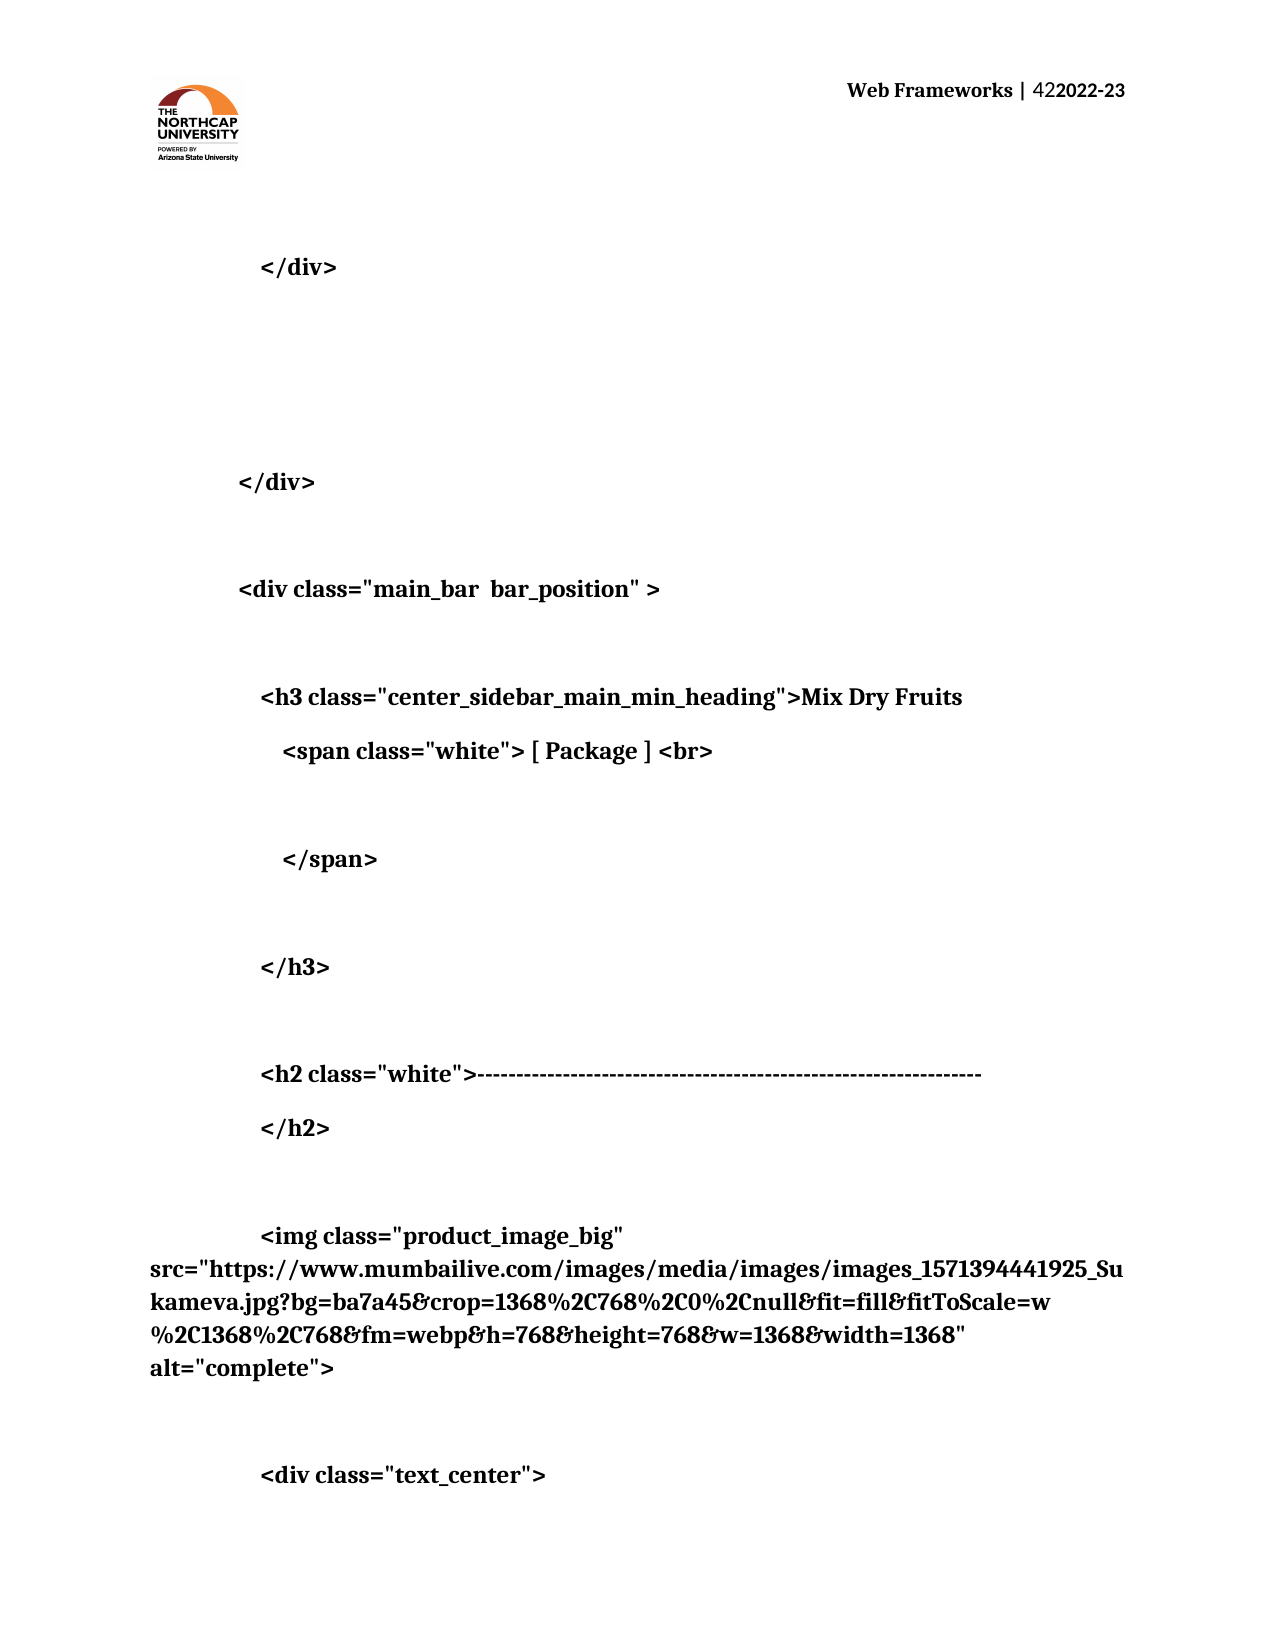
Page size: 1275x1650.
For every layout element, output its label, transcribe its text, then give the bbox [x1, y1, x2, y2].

text <img class="product_image_big" src="https://www.mumbailive.com/images/media/images/images_1571394441925_Sukameva.jpg?bg=ba7a45&crop=1368%2C768%2C0%2Cnull&fit=fill&fitToScale=w%2C1368%2C768&fm=webp&h=768&height=768&w=1368&width=1368" alt="complete"> [150, 1222, 1125, 1382]
text </div> [150, 253, 1125, 282]
text </div> [150, 468, 1125, 496]
text <h2 class="white">----------------------------------------------------------------- [150, 1060, 1125, 1089]
text <div class="main_bar bar_position" > [150, 575, 1125, 604]
text </span> [150, 845, 1125, 873]
text <h3 class="center_sidebar_main_min_heading">Mix Dry Fruits [150, 683, 1125, 712]
picture [150, 75, 247, 172]
text <div class="text_center"> [150, 1461, 1125, 1489]
text </h2> [150, 1114, 1125, 1143]
text </h3> [150, 952, 1125, 981]
text <span class="white"> [ Package ] <br> [150, 737, 1125, 766]
